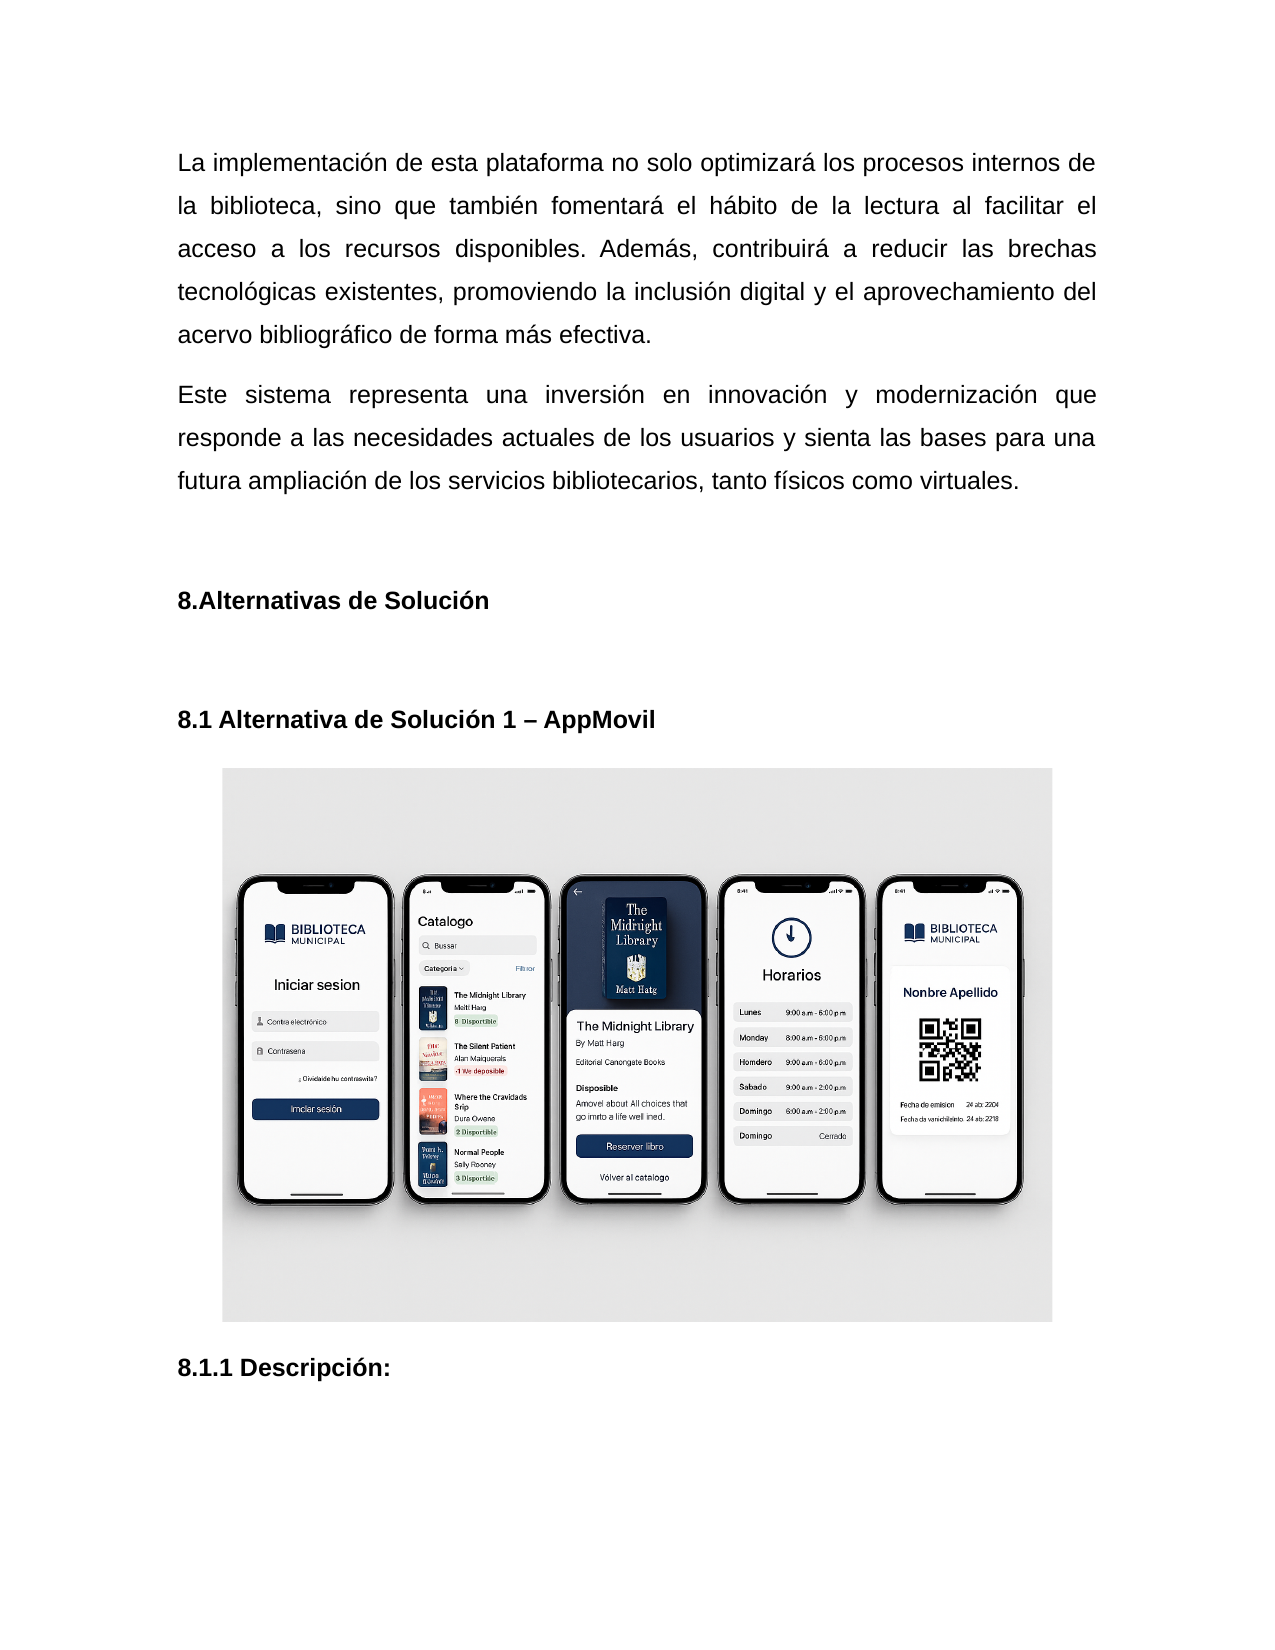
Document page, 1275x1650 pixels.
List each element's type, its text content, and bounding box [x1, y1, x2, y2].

text La implementación de esta plataforma no solo optimizará los procesos internos de la biblioteca, sino que también fomentará el hábito de la lectura al facilitar el acceso a los recursos disponibles. Además, contribuirá a reducir las brechas tecnológicas existentes, promoviendo la inclusión digital y el aprovechamiento del acervo bibliográfico de forma más efectiva. [177, 148, 1098, 349]
text Este sistema representa una inversión en innovación y modernización que responde a las necesidades actuales de los usuarios y sienta las bases para una futura ampliación de los servicios bibliotecarios, tanto físicos como virtuales. [177, 380, 1098, 495]
text 8.Alternativas de Solución [177, 586, 1098, 614]
picture [222, 768, 1053, 1322]
text 8.1 Alternativa de Solución 1 – AppMovil [177, 705, 1098, 734]
